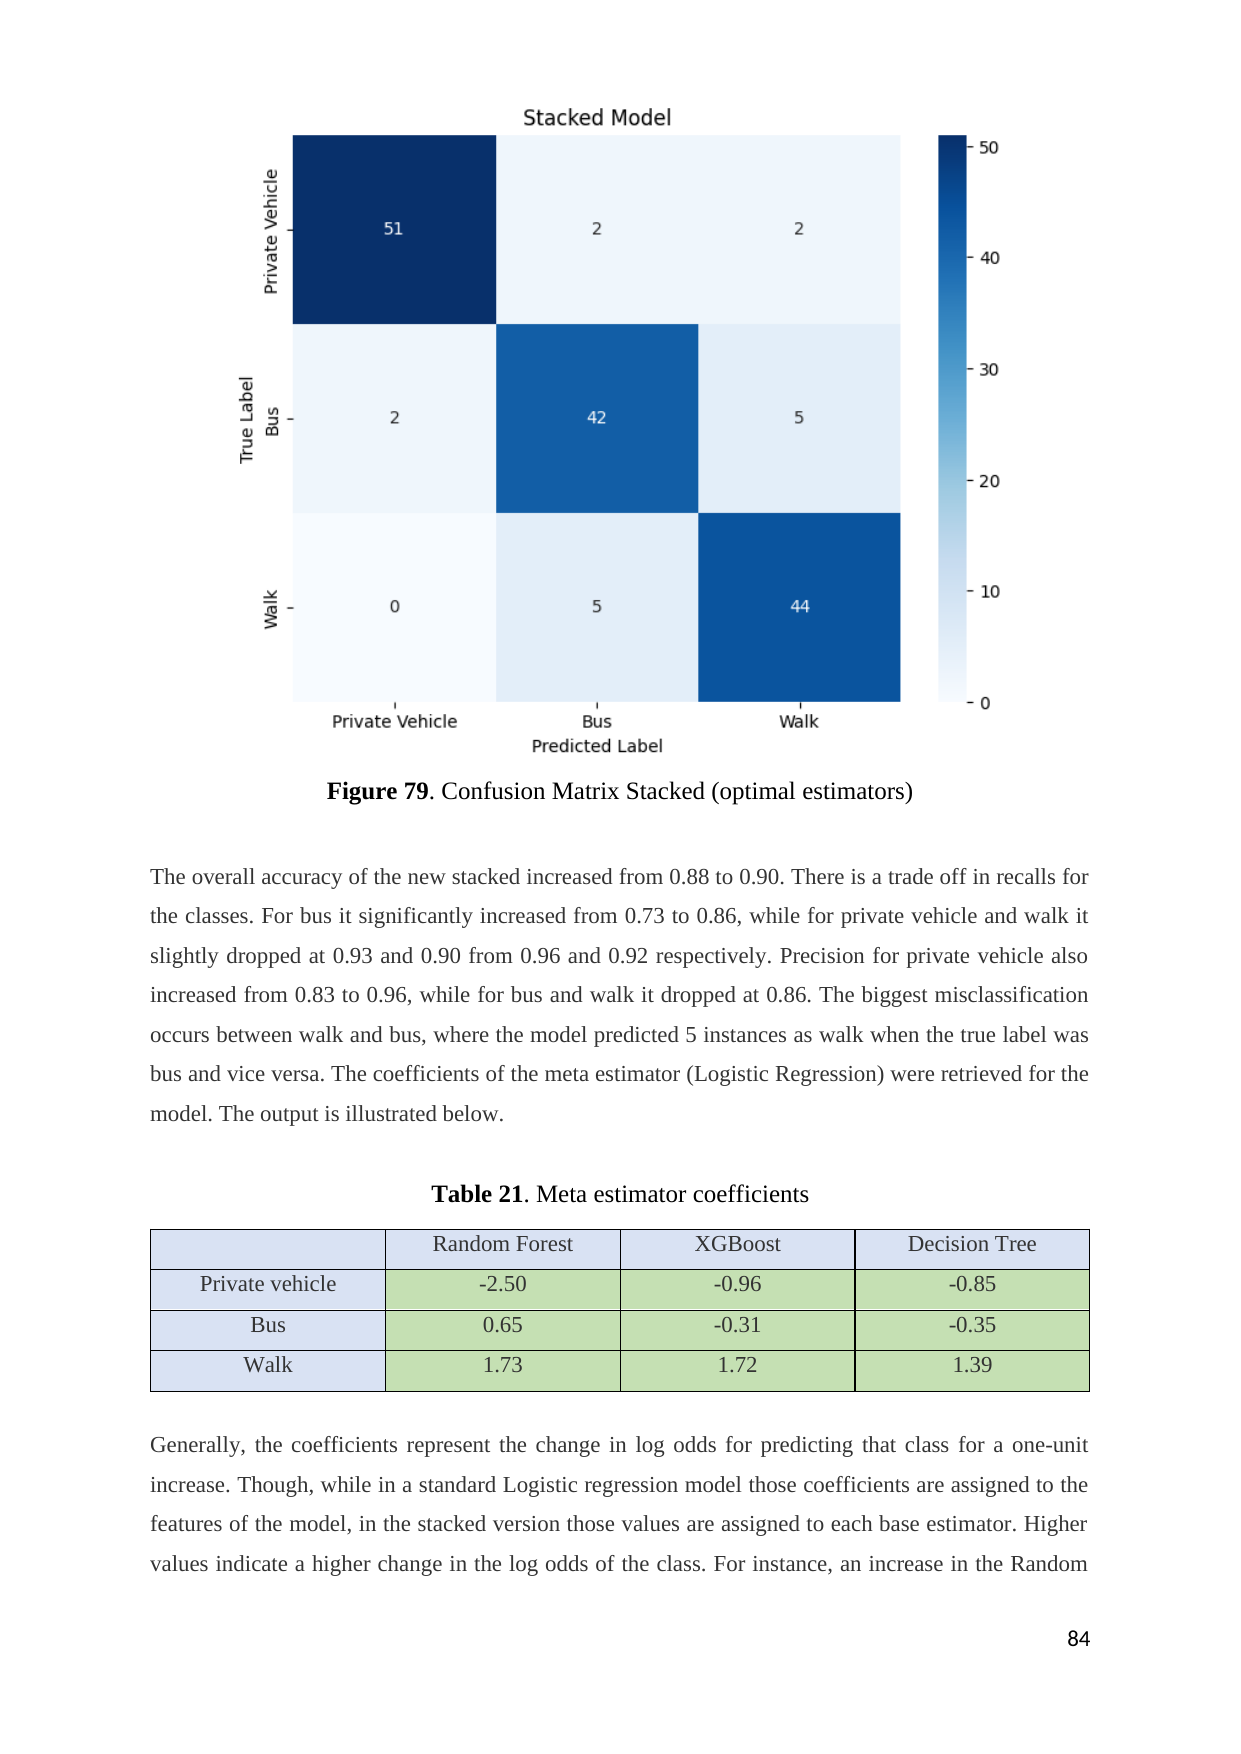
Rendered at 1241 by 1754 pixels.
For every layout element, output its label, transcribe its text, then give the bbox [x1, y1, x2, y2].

table_cell -0.35 [856, 1311, 1089, 1350]
table_header [151, 1230, 385, 1269]
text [150, 1431, 1090, 1576]
table_cell -2.50 [386, 1270, 620, 1309]
table_cell 1.72 [621, 1351, 854, 1391]
table_cell 0.65 [386, 1311, 620, 1350]
table_cell Private vehicle [151, 1270, 385, 1309]
table_header XGBoost [621, 1230, 854, 1269]
table_cell Bus [151, 1311, 385, 1350]
table_header Random Forest [386, 1230, 620, 1269]
text Table 21. Meta estimator coefficients [150, 1179, 1090, 1208]
table_cell Walk [151, 1351, 385, 1391]
table_cell -0.31 [621, 1311, 854, 1350]
table_cell 1.73 [386, 1351, 620, 1391]
text The overall accuracy of the new stacked increased from 0.88 to 0.90. There is a trade off in recalls for the classes. For bus it significantly increased from 0.73 to 0.86, while for private vehicle and walk it slightly dropped at 0.93 and 0.90 from 0.96 and 0.92 respectively. Precision for private vehicle also increased from 0.83 to 0.96, while for bus and walk it dropped at 0.86. The biggest misclassification occurs between walk and bus, where the model predicted 5 instances as walk when the true label was bus and vice versa. The coefficients of the meta estimator (Logistic Regression) were retrieved for the model. The output is illustrated below. [150, 863, 1090, 1126]
table_cell -0.85 [856, 1270, 1089, 1309]
picture [228, 97, 1012, 767]
table_cell 1.39 [856, 1351, 1089, 1391]
table_header Decision Tree [856, 1230, 1089, 1269]
table_cell -0.96 [621, 1270, 854, 1309]
